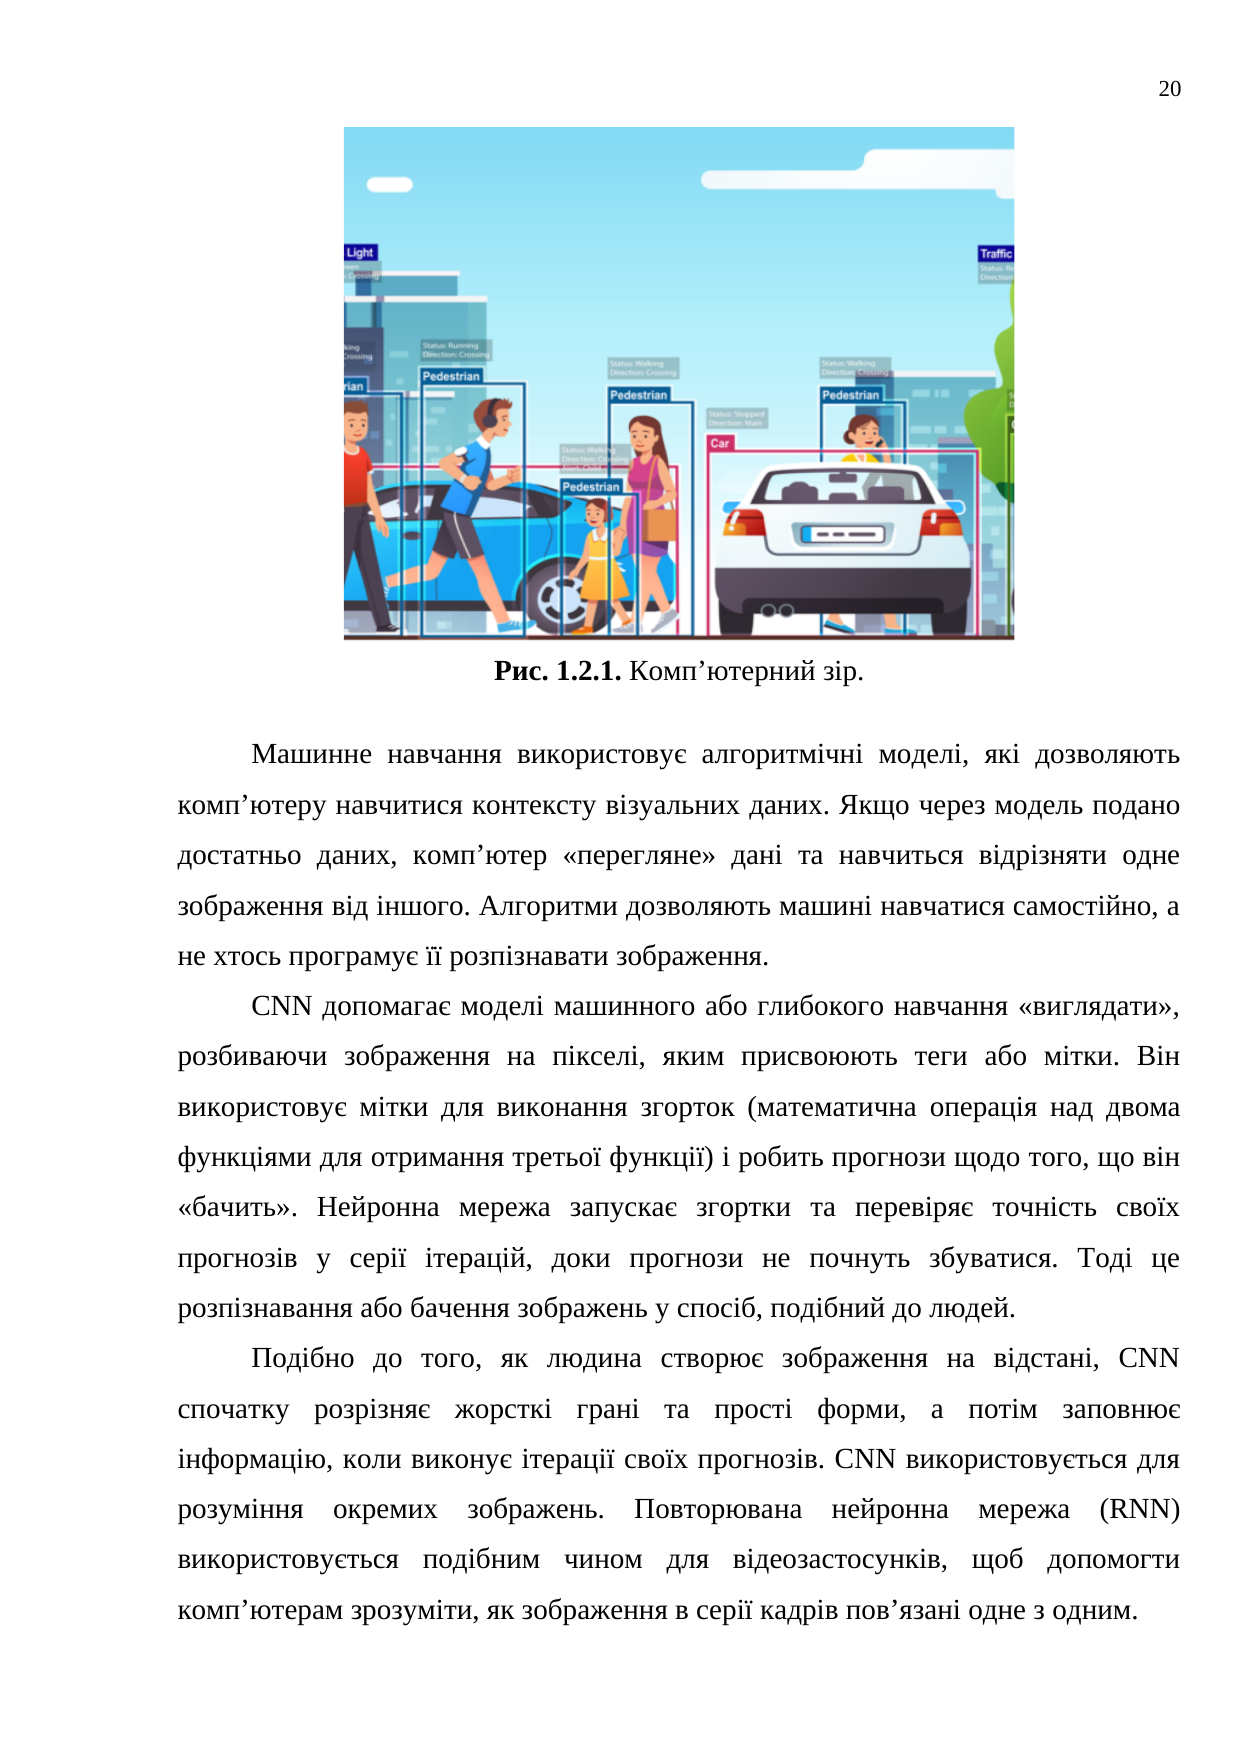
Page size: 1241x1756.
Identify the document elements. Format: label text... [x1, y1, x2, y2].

text Рис. 1.2.1. Комп’ютерний зір. [177, 653, 1181, 686]
text Машинне навчання використовує алгоритмічні моделі, які дозволяють комп’ютеру навчитися контексту візуальних даних. Якщо через модель подано достатньо даних, комп’ютер «перегляне» дані та навчиться відрізняти одне зображення від іншого. Алгоритми дозволяють машині навчатися самостійно, а не хтось програмує її розпізнавати зображення. [177, 737, 1181, 971]
text CNN допомагає моделі машинного або глибокого навчання «виглядати», розбиваючи зображення на пікселі, яким присвоюють теги або мітки. Він використовує мітки для виконання згорток (математична операція над двома функціями для отримання третьої функції) і робить прогнози щодо того, що він «бачить». Нейронна мережа запускає згортки та перевіряє точність своїх прогнозів у серії ітерацій, доки прогнози не почнуть збуватися. Тоді це розпізнавання або бачення зображень у спосіб, подібний до людей. [177, 988, 1181, 1324]
picture [343, 127, 1015, 653]
text Подібно до того, як людина створює зображення на відстані, CNN спочатку розрізняє жорсткі грані та прості форми, а потім заповнює інформацію, коли виконує ітерації своїх прогнозів. CNN використовується для розуміння окремих зображень. Повторювана нейронна мережа (RNN) використовується подібним чином для відеозастосунків, щоб допомогти комп’ютерам зрозуміти, як зображення в серії кадрів пов’язані одне з одним. [177, 1340, 1181, 1626]
